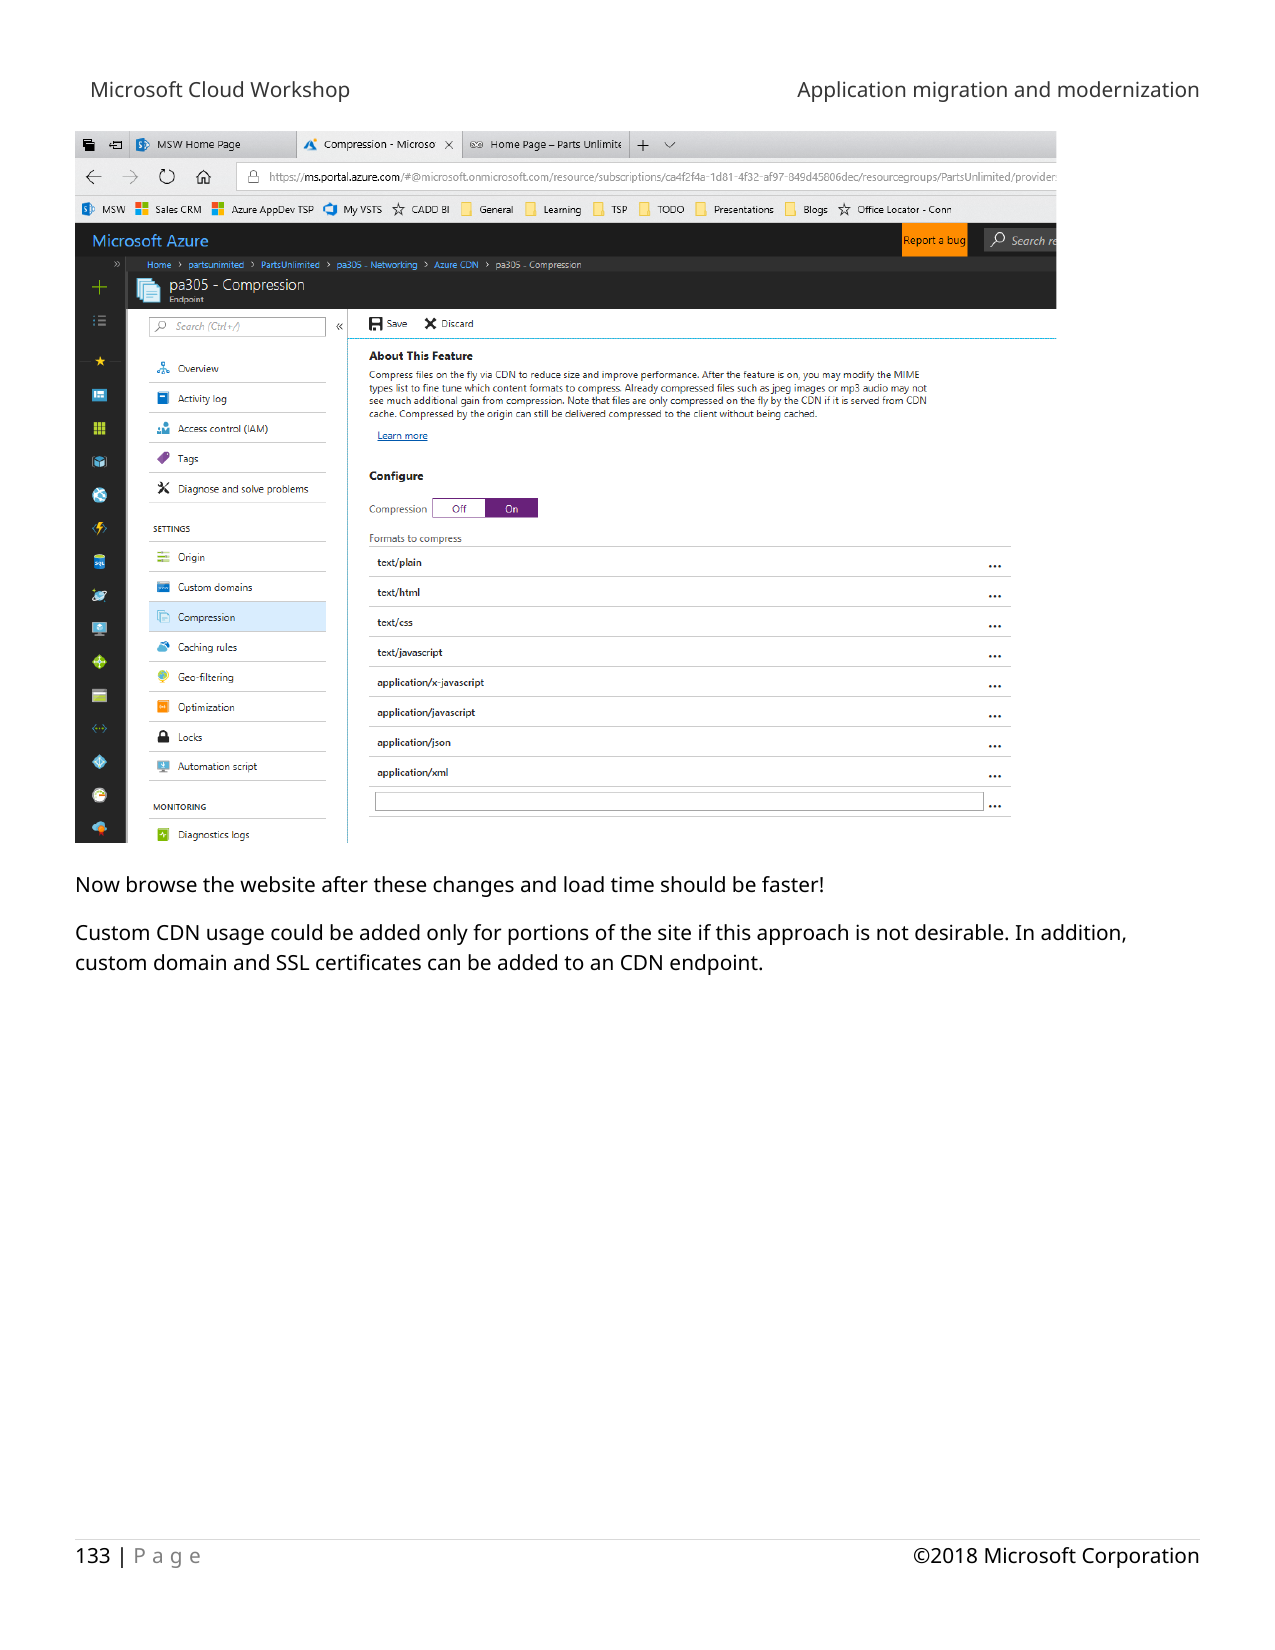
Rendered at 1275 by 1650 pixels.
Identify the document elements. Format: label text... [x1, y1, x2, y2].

picture [75, 131, 1057, 843]
text Custom CDN usage could be added only for portions of the site if this approach is not desirable. In addition, custom domain and SSL certificates can be added to an CDN endpoint. [75, 918, 1200, 977]
text Now browse the website after these changes and load time should be faster! [75, 870, 1200, 899]
